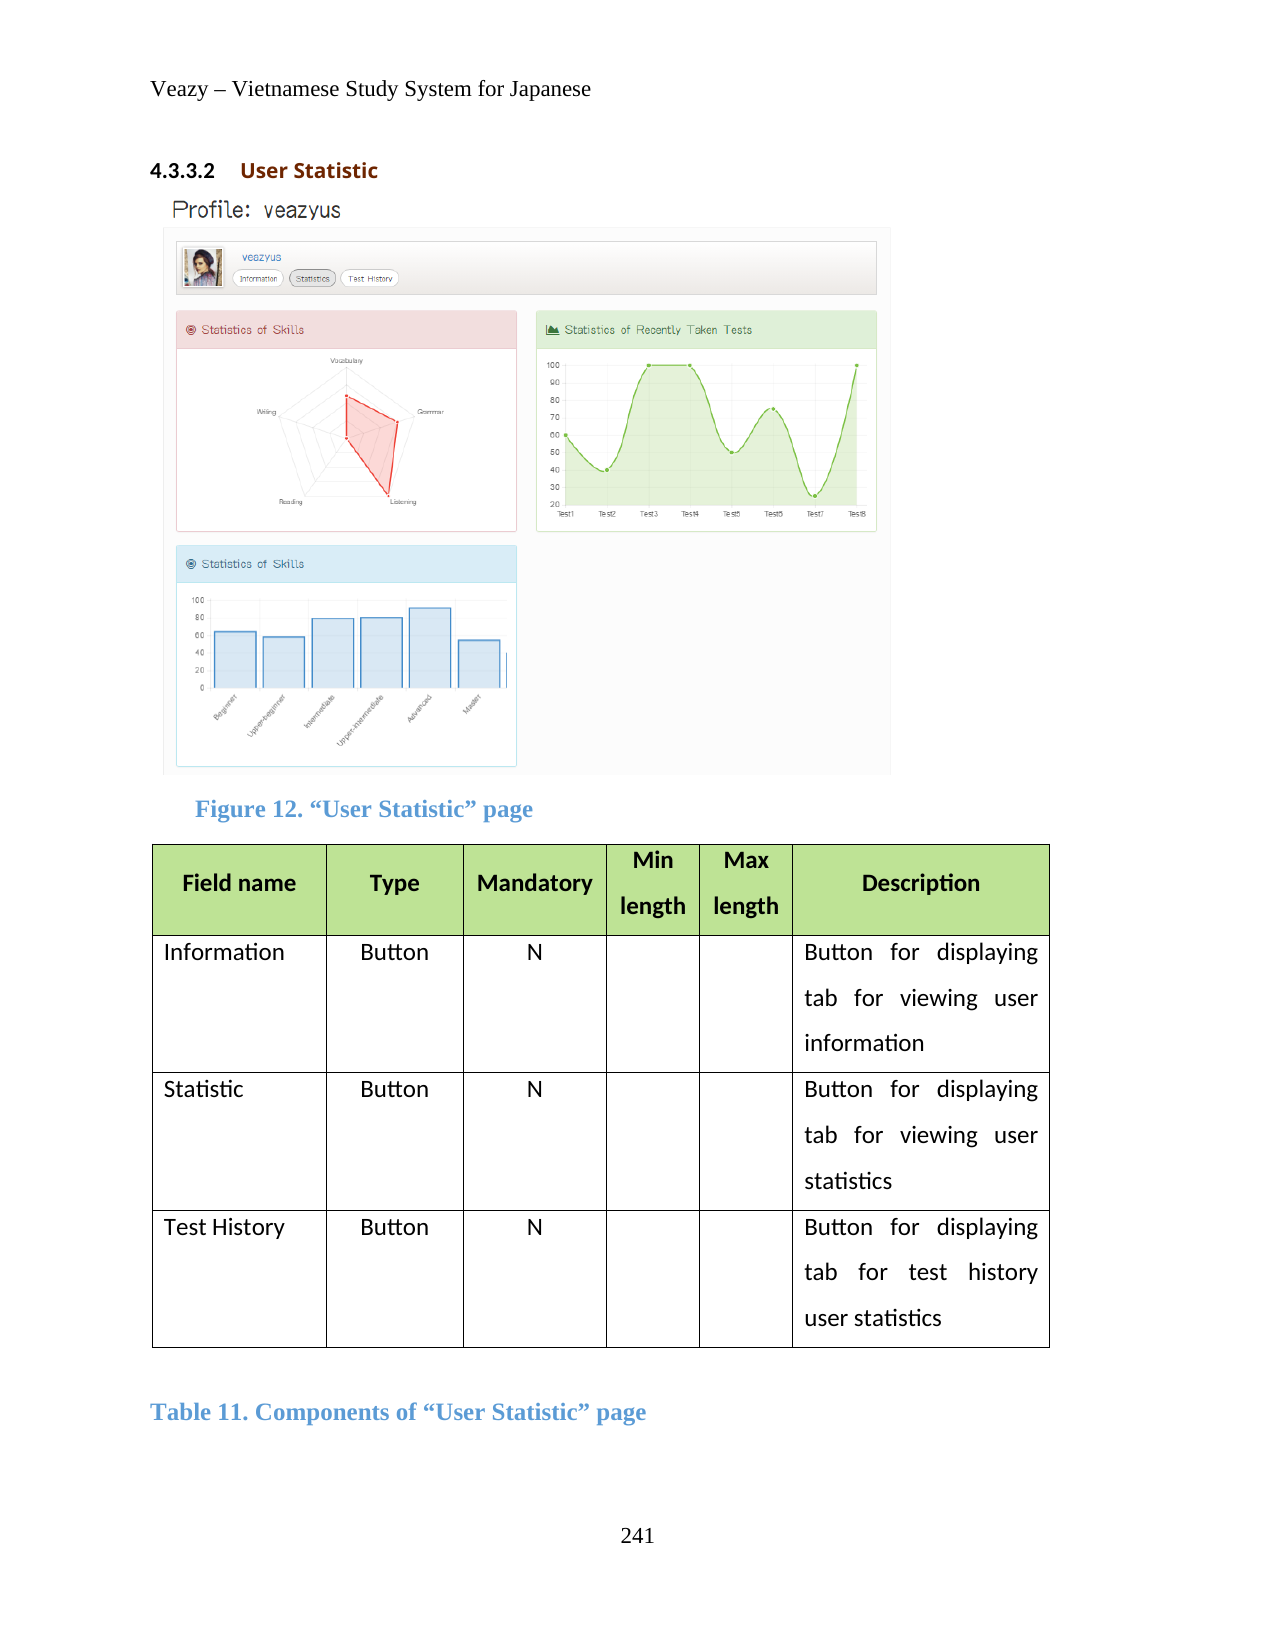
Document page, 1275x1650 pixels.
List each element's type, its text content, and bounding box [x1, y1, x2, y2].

text Table 11. Components of “User Statistic” page [150, 1397, 1125, 1426]
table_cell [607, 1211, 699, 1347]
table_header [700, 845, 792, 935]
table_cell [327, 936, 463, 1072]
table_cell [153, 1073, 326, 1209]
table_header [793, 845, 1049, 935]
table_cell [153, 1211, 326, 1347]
subtitle User Statistic [150, 156, 1125, 185]
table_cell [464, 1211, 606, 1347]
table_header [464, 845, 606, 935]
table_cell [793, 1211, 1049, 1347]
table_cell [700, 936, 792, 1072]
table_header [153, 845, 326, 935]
text Figure 12. “User Statistic” page [195, 794, 1125, 823]
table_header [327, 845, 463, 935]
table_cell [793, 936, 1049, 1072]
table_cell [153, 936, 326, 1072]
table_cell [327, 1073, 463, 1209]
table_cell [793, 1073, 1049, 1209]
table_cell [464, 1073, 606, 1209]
picture [150, 184, 905, 775]
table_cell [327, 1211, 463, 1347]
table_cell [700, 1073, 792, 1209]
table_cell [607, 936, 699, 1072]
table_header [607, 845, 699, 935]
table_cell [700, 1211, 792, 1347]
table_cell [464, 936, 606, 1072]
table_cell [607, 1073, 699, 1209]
